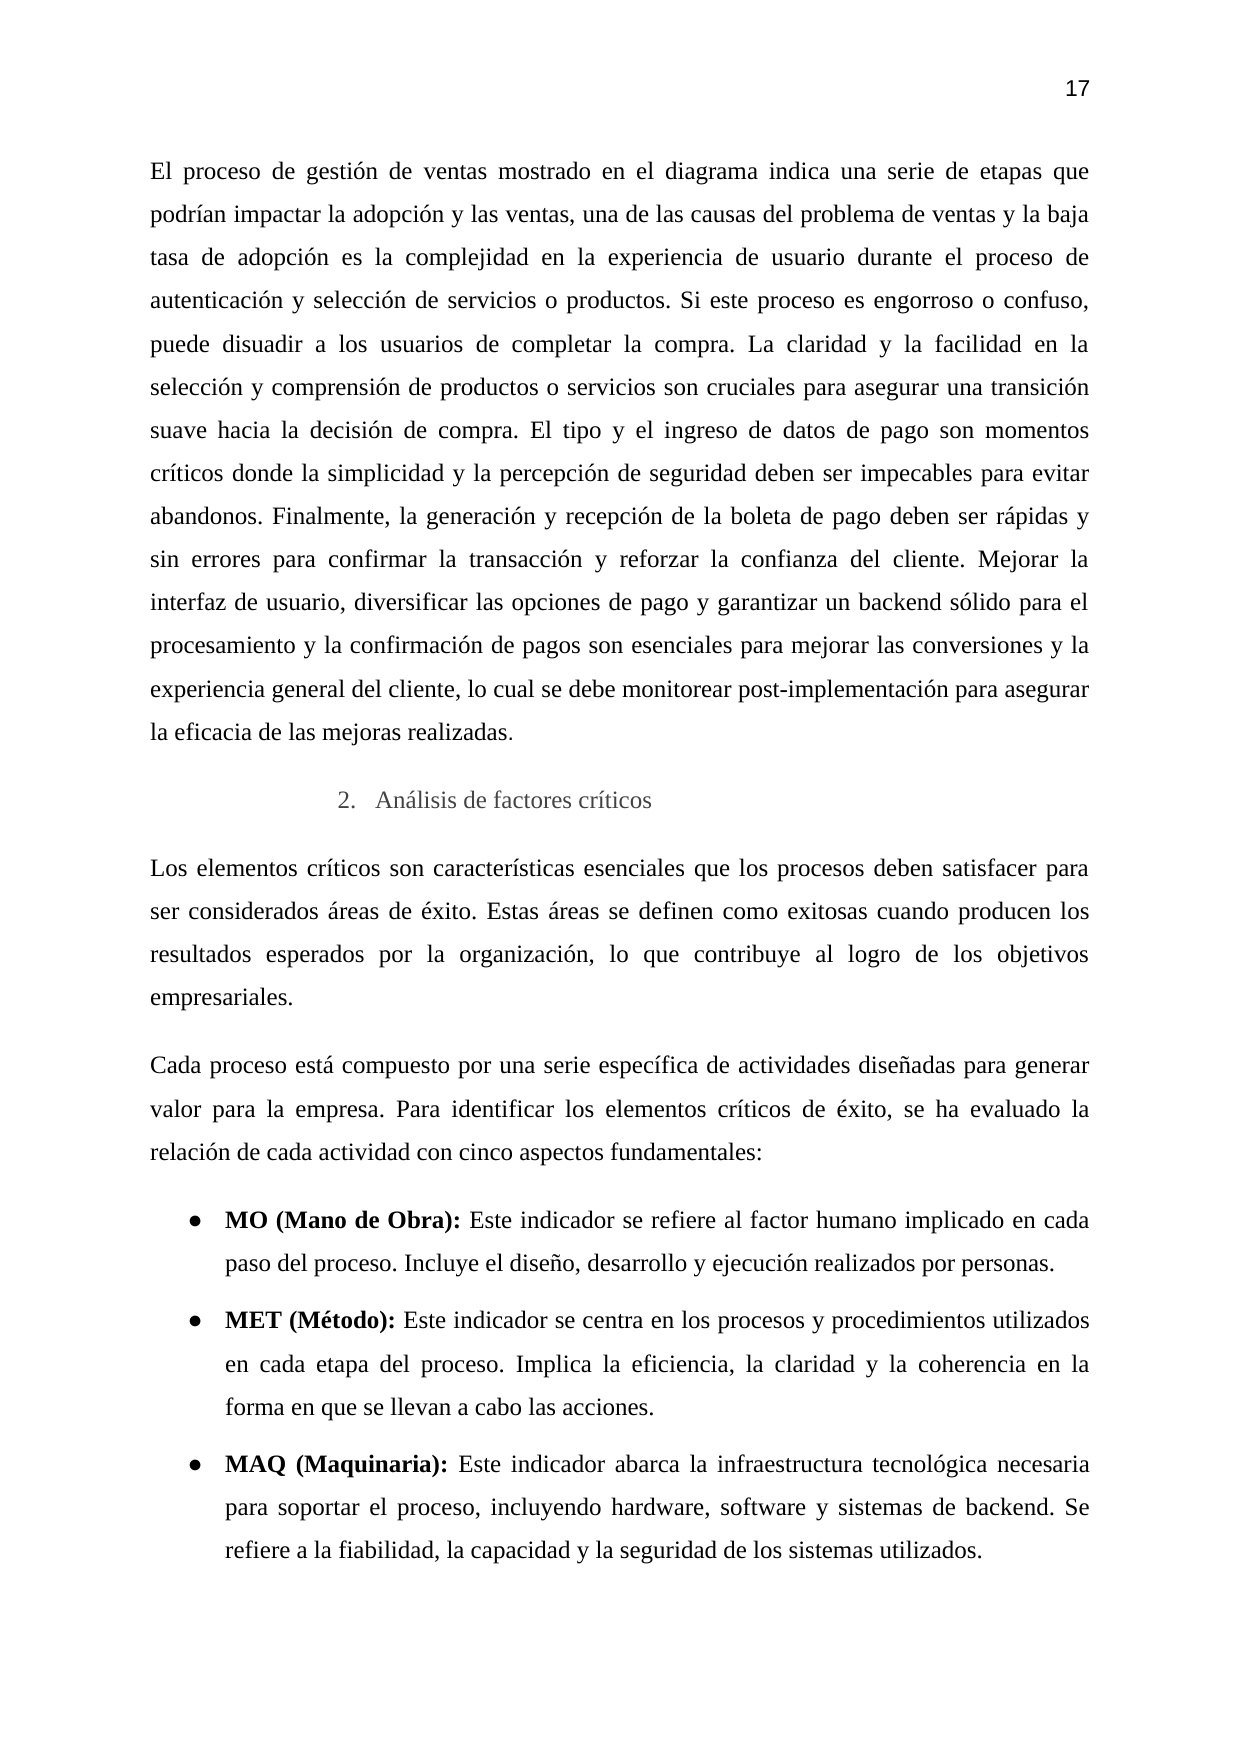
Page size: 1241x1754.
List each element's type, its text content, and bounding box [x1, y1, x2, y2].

list MAQ (Maquinaria): Este indicador abarca la infraestructura tecnológica necesaria para soportar el proceso, incluyendo hardware, software y sistemas de backend. Se refiere a la fiabilidad, la capacidad y la seguridad de los sistemas utilizados. [187, 1449, 1090, 1564]
text Cada proceso está compuesto por una serie específica de actividades diseñadas para generar valor para la empresa. Para identificar los elementos críticos de éxito, se ha evaluado la relación de cada actividad con cinco aspectos fundamentales: [150, 1051, 1090, 1166]
text Los elementos críticos son características esenciales que los procesos deben satisfacer para ser considerados áreas de éxito. Estas áreas se definen como exitosas cuando producen los resultados esperados por la organización, lo que contribuye al logro de los objetivos empresariales. [150, 853, 1090, 1011]
text El proceso de gestión de ventas mostrado en el diagrama indica una serie de etapas que podrían impactar la adopción y las ventas, una de las causas del problema de ventas y la baja tasa de adopción es la complejidad en la experiencia de usuario durante el proceso de autenticación y selección de servicios o productos. Si este proceso es engorroso o confuso, puede disuadir a los usuarios de completar la compra. La claridad y la facilidad en la selección y comprensión de productos o servicios son cruciales para asegurar una transición suave hacia la decisión de compra. El tipo y el ingreso de datos de pago son momentos críticos donde la simplicidad y la percepción de seguridad deben ser impecables para evitar abandonos. Finalmente, la generación y recepción de la boleta de pago deben ser rápidas y sin errores para confirmar la transacción y reforzar la confianza del cliente. Mejorar la interfaz de usuario, diversificar las opciones de pago y garantizar un backend sólido para el procesamiento y la confirmación de pagos son esenciales para mejorar las conversiones y la experiencia general del cliente, lo cual se debe monitorear post-implementación para asegurar la eficacia de las mejoras realizadas. [150, 156, 1090, 746]
list MO (Mano de Obra): Este indicador se refiere al factor humano implicado en cada paso del proceso. Incluye el diseño, desarrollo y ejecución realizados por personas. [187, 1205, 1090, 1277]
subtitle Análisis de factores críticos [337, 785, 1090, 814]
list MET (Método): Este indicador se centra en los procesos y procedimientos utilizados en cada etapa del proceso. Implica la eficiencia, la claridad y la coherencia en la forma en que se llevan a cabo las acciones. [187, 1306, 1090, 1421]
